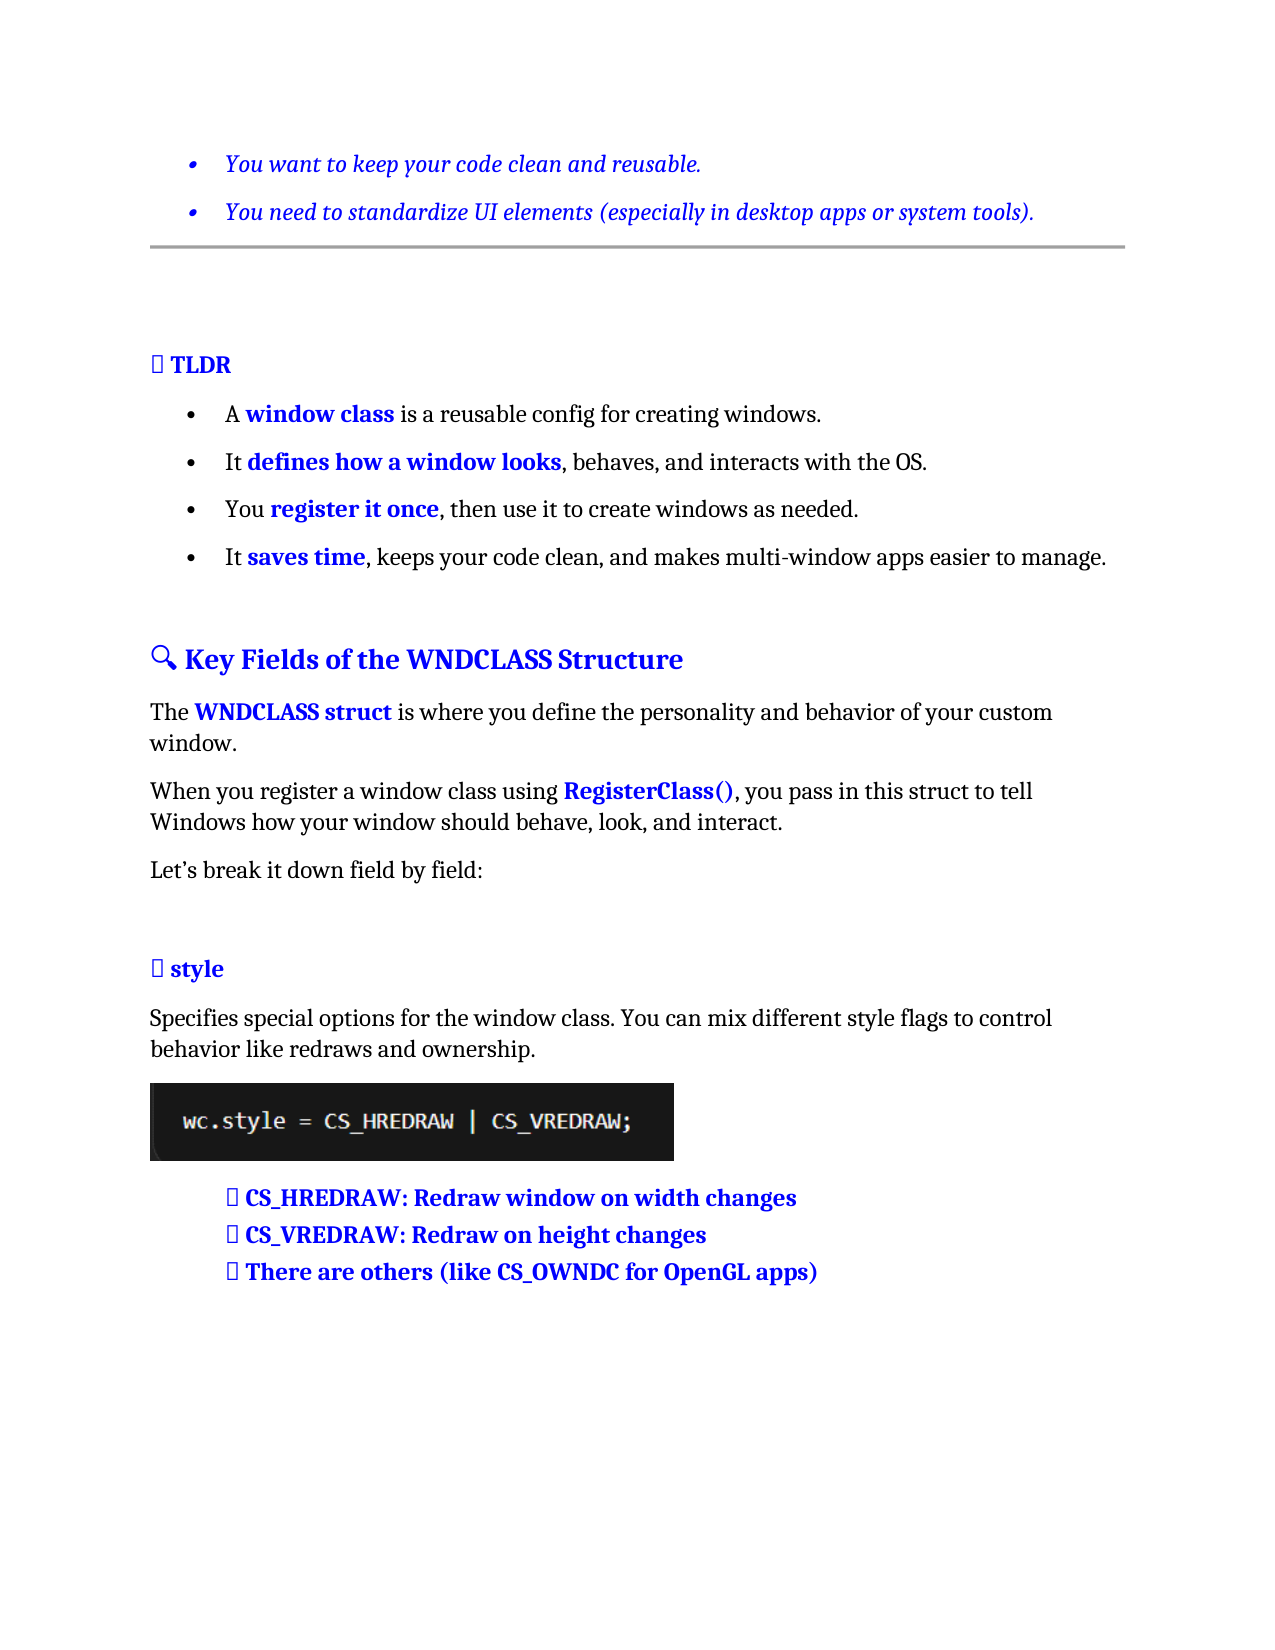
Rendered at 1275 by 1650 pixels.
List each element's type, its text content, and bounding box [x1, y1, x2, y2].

list You want to keep your code clean and reusable. [187, 150, 1125, 179]
list You register it once, then use it to create windows as needed. [187, 495, 1125, 524]
text 🔍 Key Fields of the WNDCLASS Structure [150, 638, 1125, 678]
list It saves time, keeps your code clean, and makes multi-window apps easier to manage. [187, 543, 1125, 572]
text 🔹 CS_HREDRAW: Redraw window on width changes 🔹 CS_VREDRAW: Redraw on height changes 🔹 There are others (like CS_OWNDC for OpenGL apps) [225, 1179, 1125, 1287]
text The WNDCLASS struct is where you define the personality and behavior of your custom window. [150, 698, 1125, 758]
text 🧱 style [150, 951, 1125, 985]
picture [150, 1083, 674, 1161]
list You need to standardize UI elements (especially in desktop apps or system tools). [187, 198, 1125, 226]
text Specifies special options for the window class. You can mix different style flags to control behavior like redraws and ownership. [150, 1004, 1125, 1064]
text When you register a window class using RegisterClass(), you pass in this struct to tell Windows how your window should behave, look, and interact. [150, 777, 1125, 837]
text 🧠 TLDR [150, 347, 1125, 381]
list It defines how a window looks, behaves, and interacts with the OS. [187, 448, 1125, 476]
text Let’s break it down field by field: [150, 856, 1125, 884]
list A window class is a reusable config for creating windows. [187, 400, 1125, 429]
